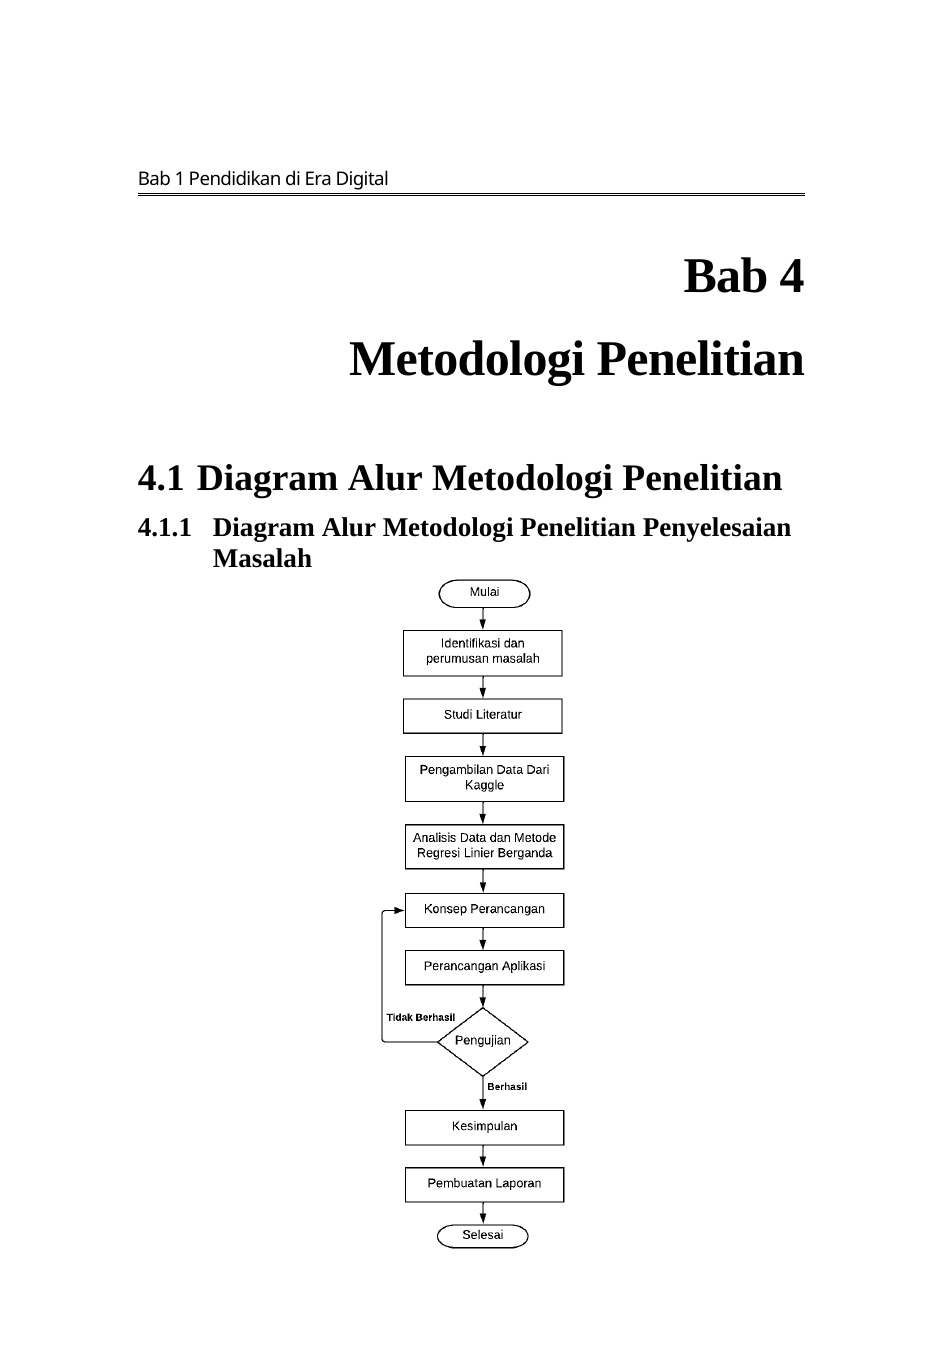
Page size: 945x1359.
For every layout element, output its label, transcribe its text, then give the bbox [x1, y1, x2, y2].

text Bab 4 [138, 246, 805, 304]
subtitle Diagram Alur Metodologi Penelitian Penyelesaian Masalah [138, 511, 805, 573]
picture [376, 579, 566, 1249]
text Metodologi Penelitian [138, 329, 805, 386]
subtitle Diagram Alur Metodologi Penelitian [138, 455, 805, 498]
